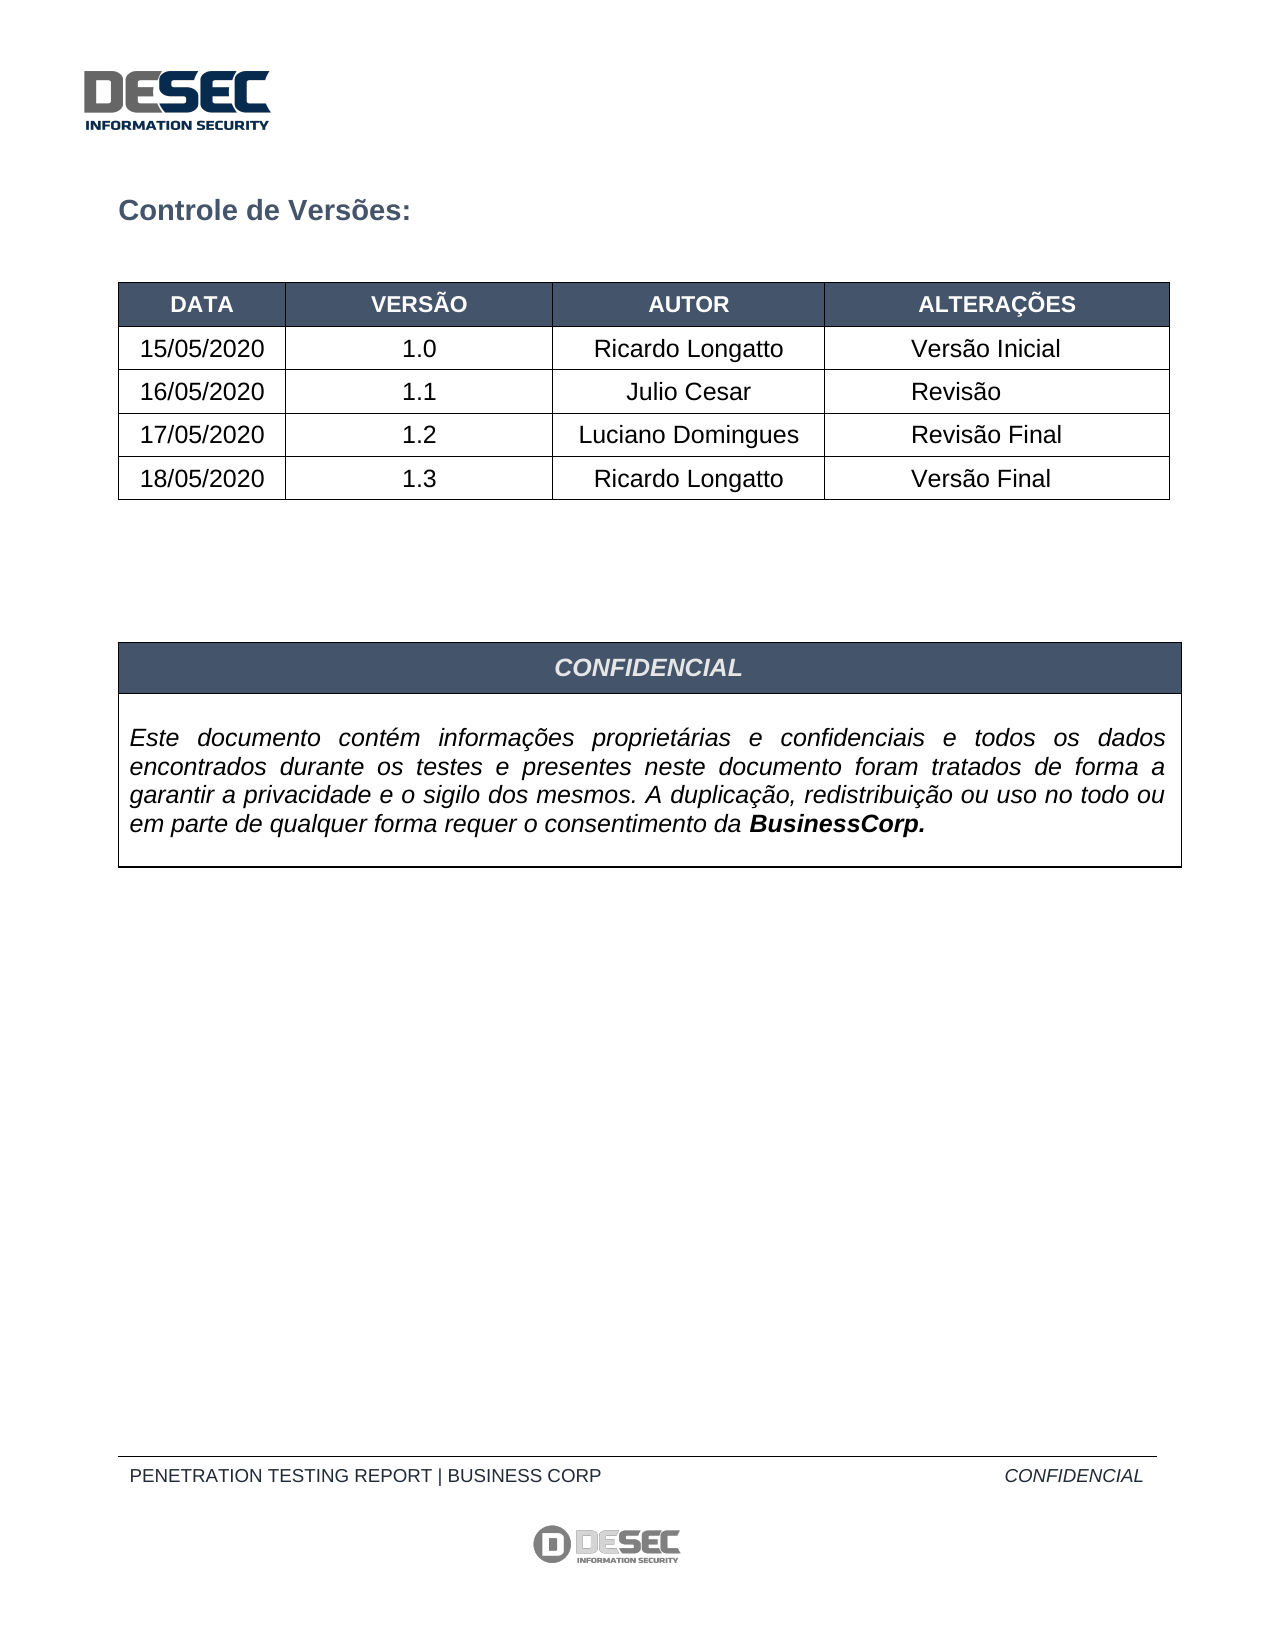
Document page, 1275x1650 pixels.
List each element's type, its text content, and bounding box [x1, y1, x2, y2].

table_cell Ricardo Longatto [553, 457, 824, 499]
table_cell 1.1 [286, 370, 552, 412]
table_header DATA [119, 283, 285, 326]
table_cell Revisão [825, 370, 1169, 412]
picture [84, 71, 271, 130]
table_cell 1.3 [286, 457, 552, 499]
table_cell Julio Cesar [553, 370, 824, 412]
table_header AUTOR [553, 283, 824, 326]
table_cell Versão Final [825, 457, 1169, 499]
table_cell 1.2 [286, 414, 552, 456]
table_header ALTERAÇÕES [825, 283, 1169, 326]
table_header CONFIDENCIAL [119, 643, 1181, 693]
table_cell Luciano Domingues [553, 414, 824, 456]
table_cell 1.0 [286, 327, 552, 369]
table_cell Este documento contém informações proprietárias e confidenciais e todos os dados encontrados durante os testes e presentes neste documento foram tratados de forma a garantir a privacidade e o sigilo dos mesmos. A duplicação, redistribuição ou uso no todo ou em parte de qualquer forma requer o consentimento da BusinessCorp. [119, 694, 1181, 866]
table_cell Versão Inicial [825, 327, 1169, 369]
table_cell Ricardo Longatto [553, 327, 824, 369]
table_cell 15/05/2020 [119, 327, 285, 369]
table_cell 17/05/2020 [119, 414, 285, 456]
text Controle de Versões: [118, 193, 1157, 227]
table_cell 16/05/2020 [119, 370, 285, 412]
table_cell Revisão Final [825, 414, 1169, 456]
table_header VERSÃO [286, 283, 552, 326]
picture [531, 1520, 684, 1568]
table_cell 18/05/2020 [119, 457, 285, 499]
